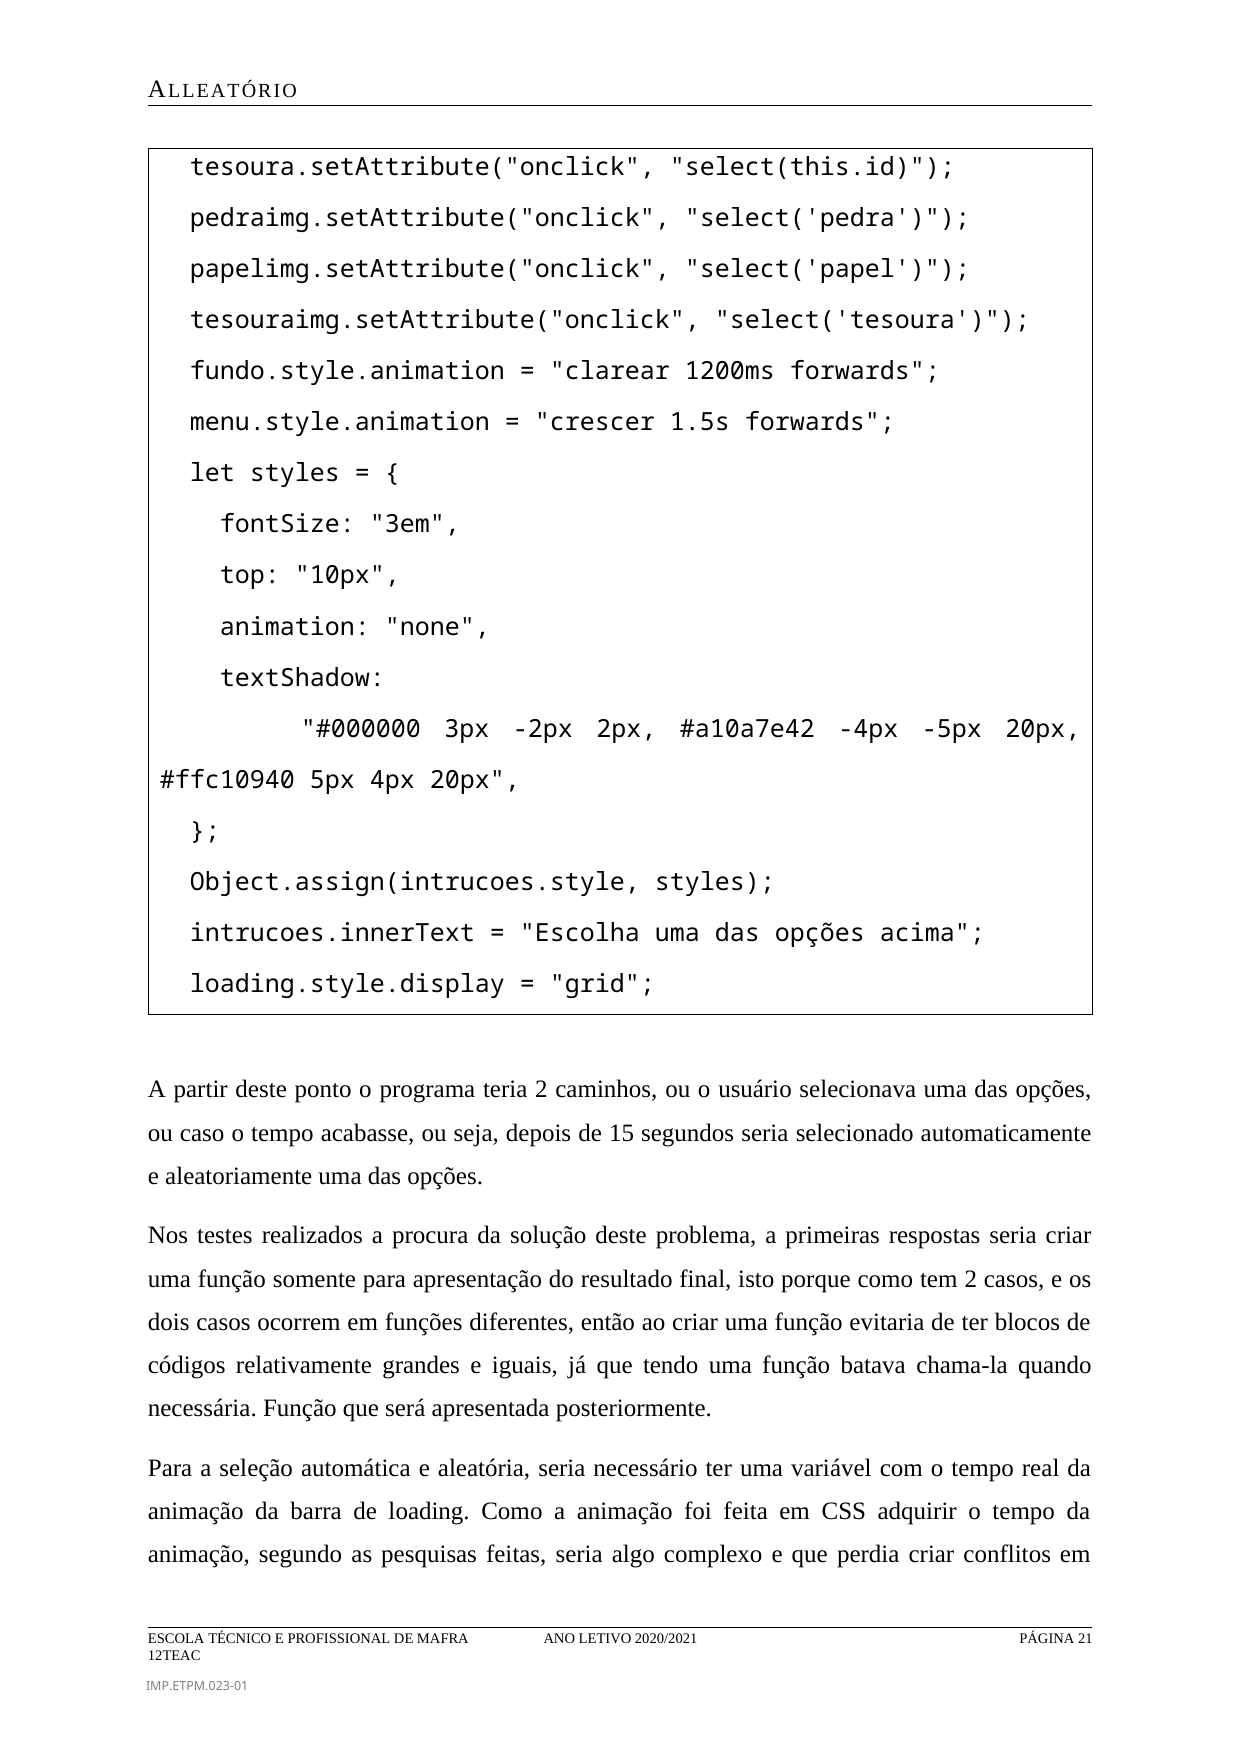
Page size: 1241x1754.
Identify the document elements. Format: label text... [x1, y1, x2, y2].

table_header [149, 149, 1092, 1014]
text A partir deste ponto o programa teria 2 caminhos, ou o usuário selecionava uma das opções, ou caso o tempo acabasse, ou seja, depois de 15 segundos seria selecionado automaticamente e aleatoriamente uma das opções. [148, 1074, 1092, 1189]
text Nos testes realizados a procura da solução deste problema, a primeiras respostas seria criar uma função somente para apresentação do resultado final, isto porque como tem 2 casos, e os dois casos ocorrem em funções diferentes, então ao criar uma função evitaria de ter blocos de códigos relativamente grandes e iguais, já que tendo uma função batava chama-la quando necessária. Função que será apresentada posteriormente. [148, 1221, 1092, 1422]
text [148, 1453, 1092, 1568]
